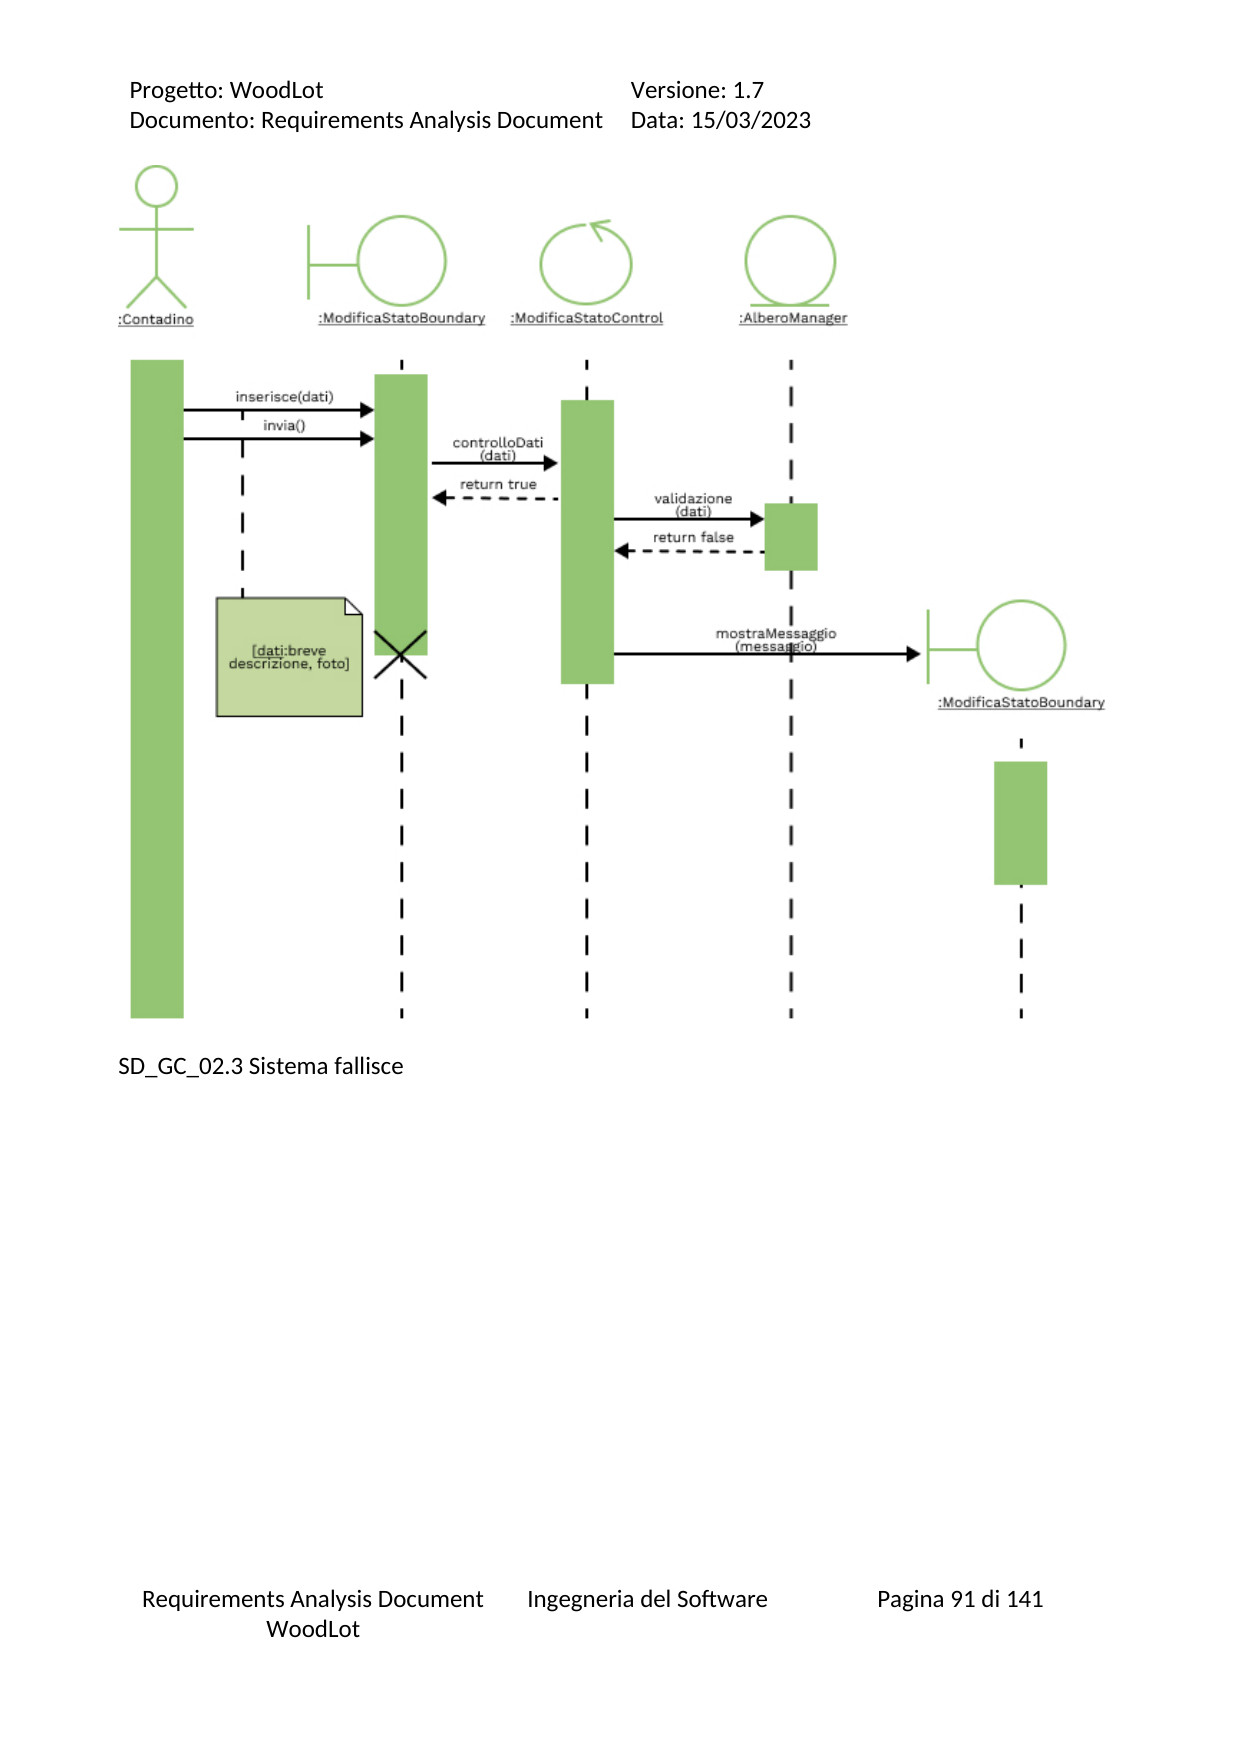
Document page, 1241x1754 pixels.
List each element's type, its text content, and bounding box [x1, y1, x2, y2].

picture [118, 165, 1122, 1020]
text SD_GC_02.3 Sistema fallisce [118, 1050, 1122, 1081]
